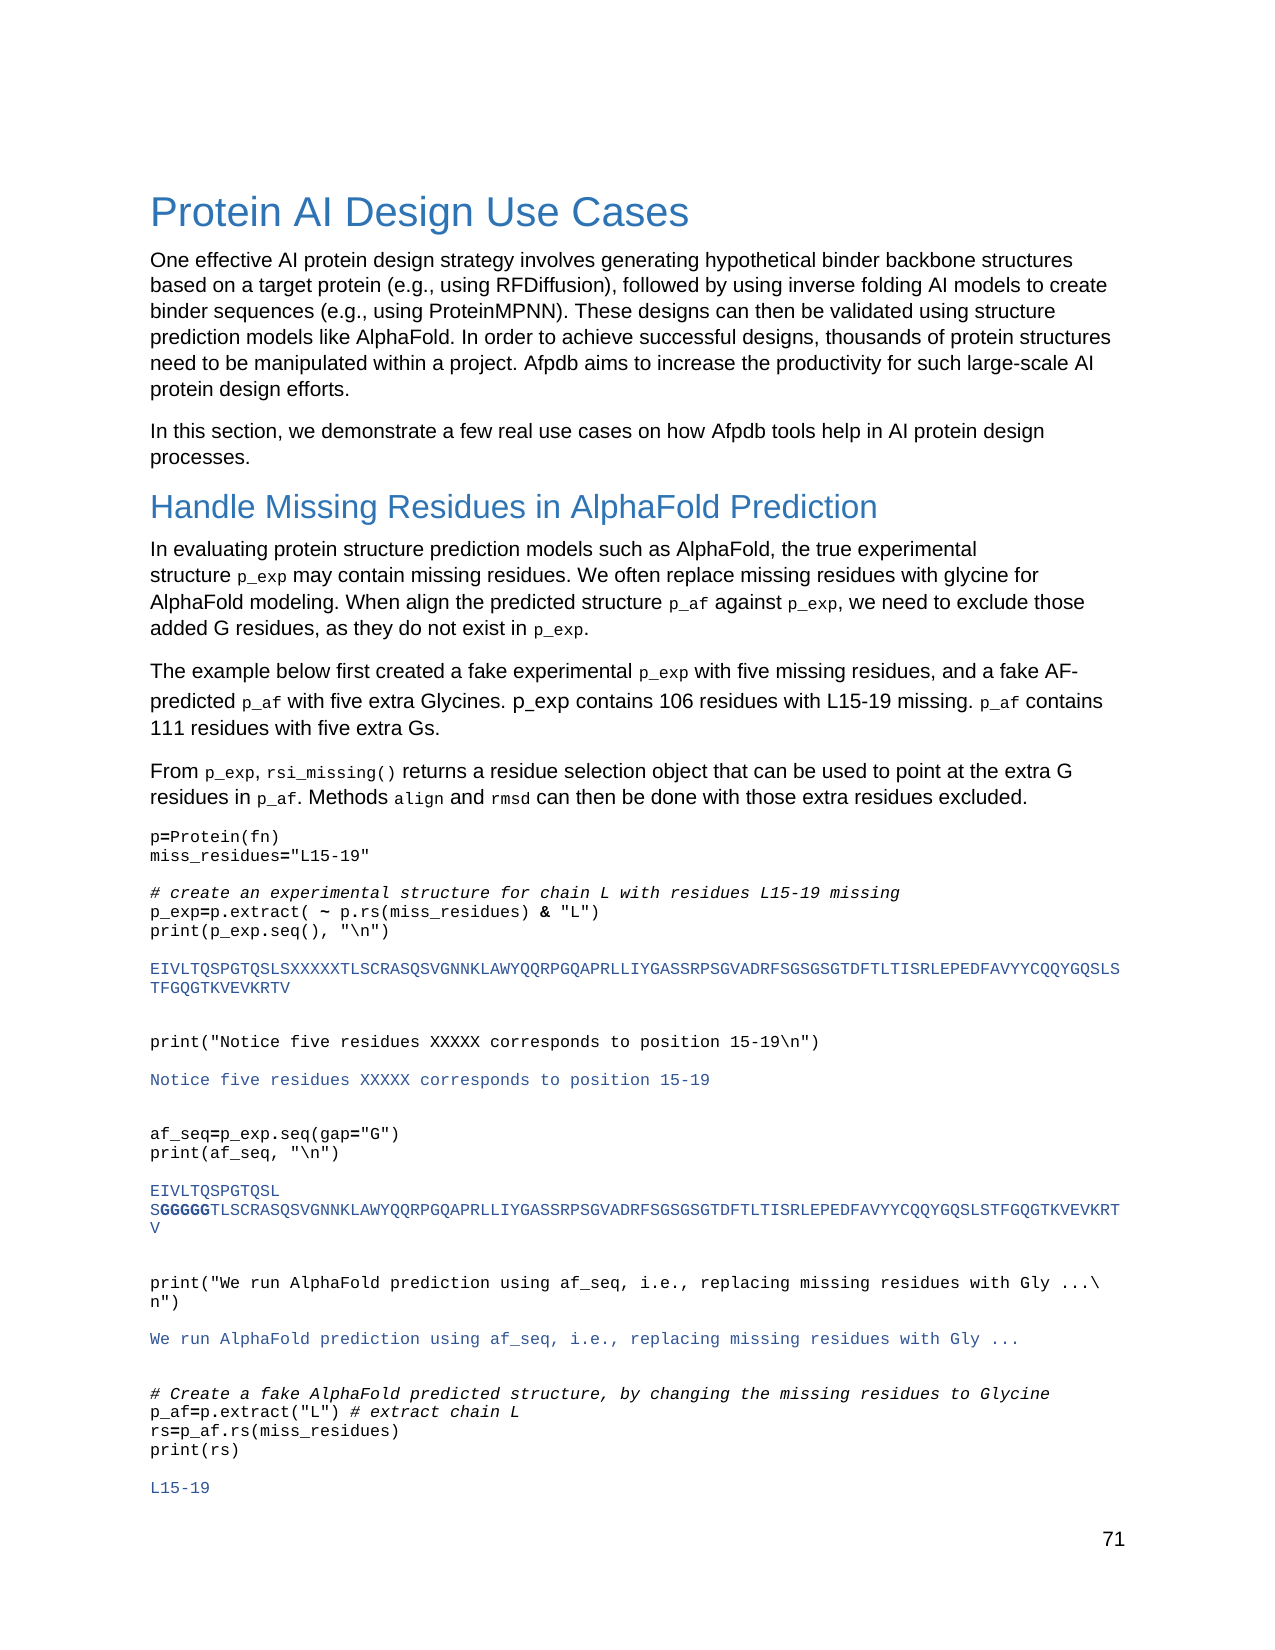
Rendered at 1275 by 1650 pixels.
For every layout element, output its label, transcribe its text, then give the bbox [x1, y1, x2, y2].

text In this section, we demonstrate a few real use cases on how Afpdb tools help in AI protein design processes. [150, 419, 1125, 469]
subtitle Handle Missing Residues in AlphaFold Prediction [150, 487, 1125, 526]
text We run AlphaFold prediction using af_seq, i.e., replacing missing residues with Gly ... [150, 1331, 1125, 1350]
text From p_exp, rsi_missing() returns a residue selection object that can be used to point at the extra G residues in p_af. Methods align and rmsd can then be done with those extra residues excluded. [150, 759, 1125, 810]
text # Create a fake AlphaFold predicted structure, by changing the missing residues to Glycine [150, 1385, 1125, 1404]
text rs=p_af.rs(miss_residues) [150, 1423, 1125, 1442]
text EIVLTQSPGTQSLSXXXXXTLSCRASQSVGNNKLAWYQQRPGQAPRLLIYGASSRPSGVADRFSGSGSGTDFTLTISRLEPEDFAVYYCQQYGQSLSTFGQGTKVEVKRTV [150, 960, 1125, 998]
text EIVLTQSPGTQSLSGGGGGTLSCRASQSVGNNKLAWYQQRPGQAPRLLIYGASSRPSGVADRFSGSGSGTDFTLTISRLEPEDFAVYYCQQYGQSLSTFGQGTKVEVKRTV [150, 1182, 1125, 1239]
text print("Notice five residues XXXXX corresponds to position 15-19\n") [150, 1033, 1125, 1052]
text miss_residues="L15-19" [150, 847, 1125, 866]
text Notice five residues XXXXX corresponds to position 15-19 [150, 1071, 1125, 1090]
text print(af_seq, "\n") [150, 1144, 1125, 1163]
text print("We run AlphaFold prediction using af_seq, i.e., replacing missing residues with Gly ...\n") [150, 1274, 1125, 1312]
text print(p_exp.seq(), "\n") [150, 923, 1125, 941]
text p_af=p.extract("L") # extract chain L [150, 1404, 1125, 1423]
text One effective AI protein design strategy involves generating hypothetical binder backbone structures based on a target protein (e.g., using RFDiffusion), followed by using inverse folding AI models to create binder sequences (e.g., using ProteinMPNN). These designs can then be validated using structure prediction models like AlphaFold. In order to achieve successful designs, thousands of protein structures need to be manipulated within a project. Afpdb aims to increase the productivity for such large-scale AI protein design efforts. [150, 247, 1125, 401]
text af_seq=p_exp.seq(gap="G") [150, 1126, 1125, 1144]
text In evaluating protein structure prediction models such as AlphaFold, the true experimental structure p_exp may contain missing residues. We often replace missing residues with glycine for AlphaFold modeling. When align the predicted structure p_af against p_exp, we need to exclude those added G residues, as they do not exist in p_exp. [150, 537, 1125, 641]
subtitle Protein AI Design Use Cases [150, 187, 1125, 235]
text The example below first created a fake experimental p_exp with five missing residues, and a fake AF-predicted p_af with five extra Glycines. p_exp contains 106 residues with L15-19 missing. p_af contains 111 residues with five extra Gs. [150, 659, 1125, 740]
text # create an experimental structure for chain L with residues L15-19 missing [150, 885, 1125, 904]
text print(rs) [150, 1442, 1125, 1461]
text p_exp=p.extract( ~ p.rs(miss_residues) & "L") [150, 904, 1125, 923]
text L15-19 [150, 1479, 1125, 1498]
text p=Protein(fn) [150, 828, 1125, 847]
